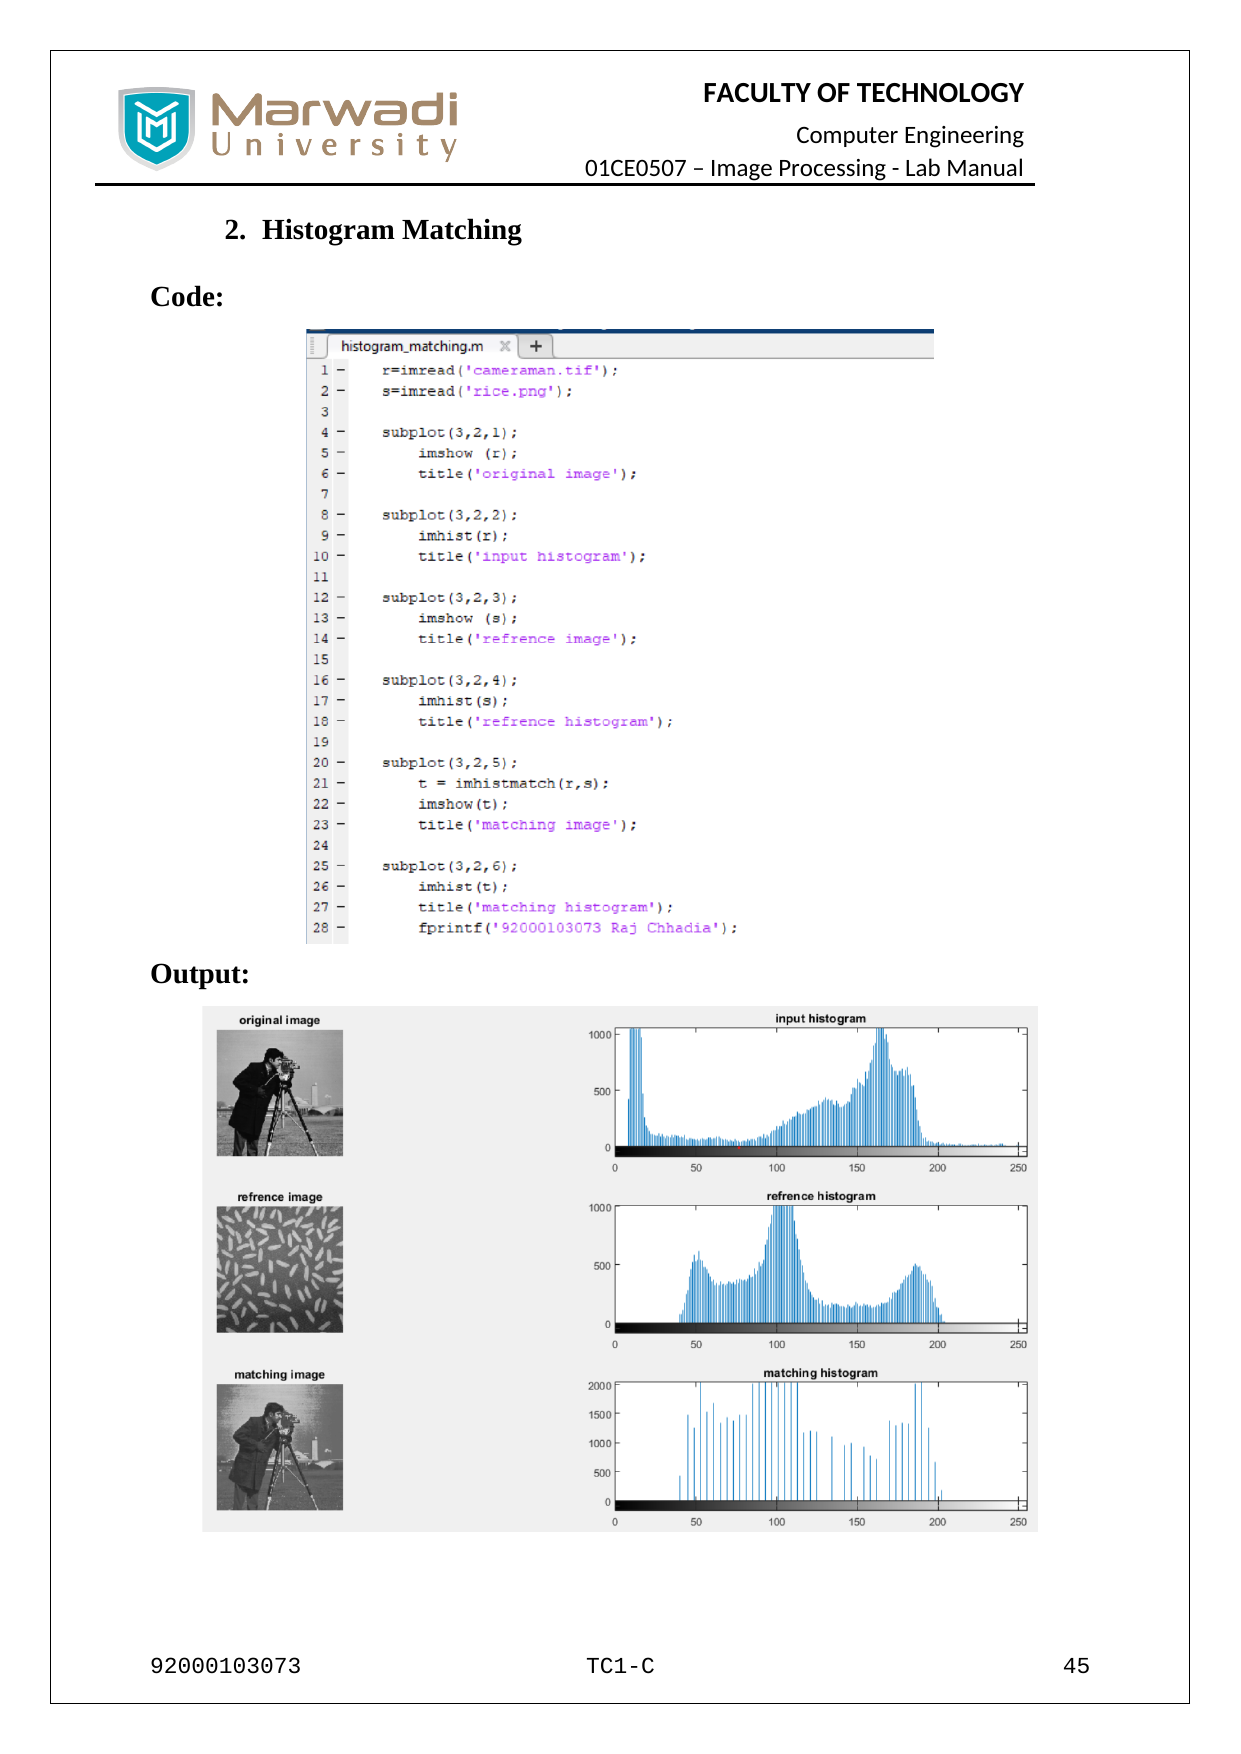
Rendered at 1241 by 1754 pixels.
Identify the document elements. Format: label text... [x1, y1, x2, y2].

picture [106, 73, 469, 182]
text Output: [150, 956, 1090, 990]
picture [202, 1006, 1038, 1532]
picture [306, 329, 934, 944]
text Code: [150, 279, 1090, 313]
list Histogram Matching [224, 212, 1090, 246]
